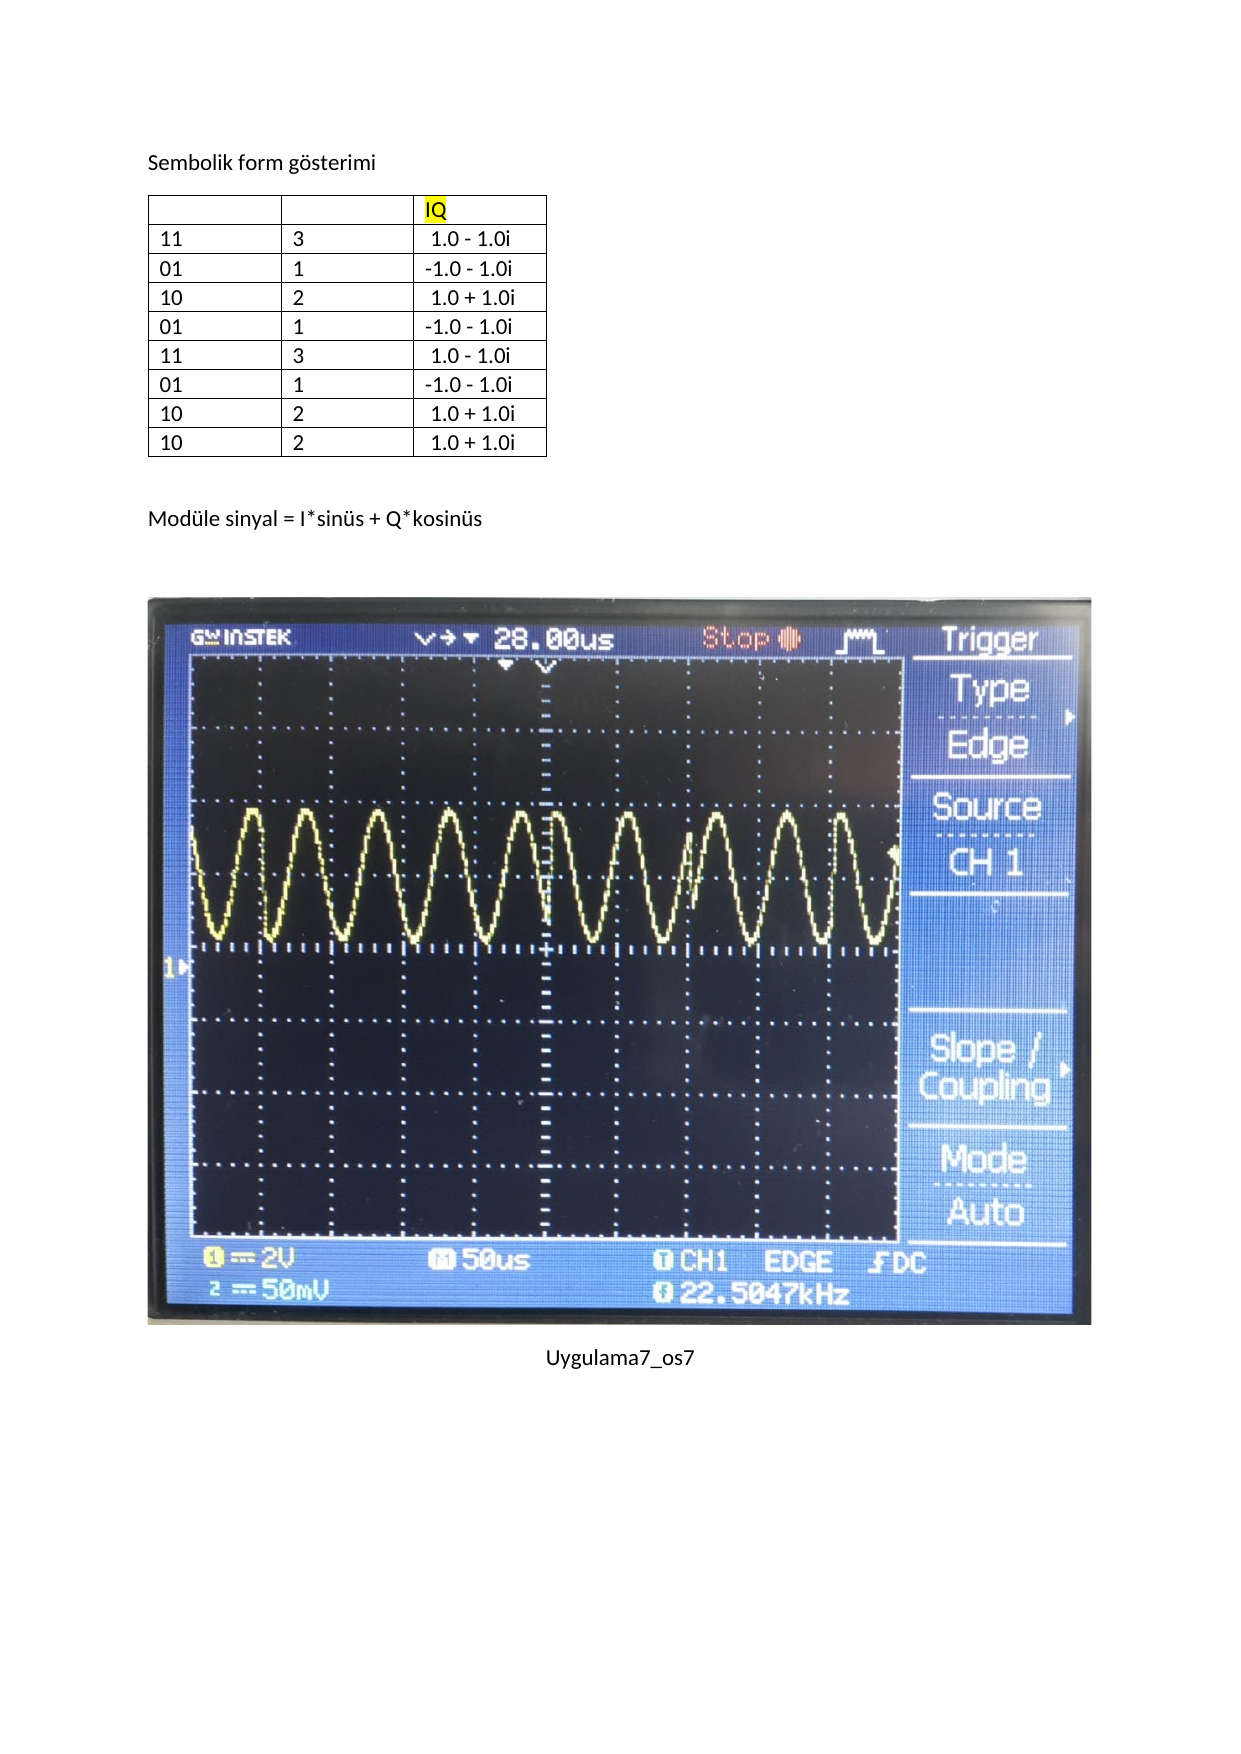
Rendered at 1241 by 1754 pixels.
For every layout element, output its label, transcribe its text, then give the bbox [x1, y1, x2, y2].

table_cell 1.0 - 1.0i [414, 225, 546, 253]
table_cell 1 [282, 254, 413, 282]
table_cell 1.0 + 1.0i [414, 428, 546, 456]
table_cell 11 [149, 225, 281, 253]
text Sembolik form gösterimi [148, 148, 1093, 176]
table_cell 11 [149, 341, 281, 369]
table_cell 01 [149, 370, 281, 398]
table_cell 3 [282, 341, 413, 369]
table_cell 01 [149, 254, 281, 282]
picture [147, 597, 1092, 1325]
text Modüle sinyal = I*sinüs + Q*kosinüs [148, 504, 1093, 532]
table_cell 10 [149, 399, 281, 427]
table_cell -1.0 - 1.0i [414, 254, 546, 282]
table_header IQ [446, 196, 546, 223]
table_cell 1.0 + 1.0i [414, 399, 546, 427]
table_cell 1.0 + 1.0i [414, 283, 546, 311]
table_cell 10 [149, 428, 281, 456]
table_cell -1.0 - 1.0i [414, 370, 546, 398]
table_cell 1 [282, 370, 413, 398]
table_cell 2 [282, 399, 413, 427]
table_cell 2 [282, 428, 413, 456]
table_cell -1.0 - 1.0i [414, 312, 546, 340]
table_cell 01 [149, 312, 281, 340]
table_cell 10 [149, 283, 281, 311]
table_header [282, 196, 413, 223]
table_cell 1 [282, 312, 413, 340]
table_cell 3 [282, 225, 413, 253]
table_cell 2 [282, 283, 413, 311]
text Uygulama7_os7 [148, 1343, 1093, 1371]
table_header [149, 196, 281, 223]
table_cell 1.0 - 1.0i [414, 341, 546, 369]
